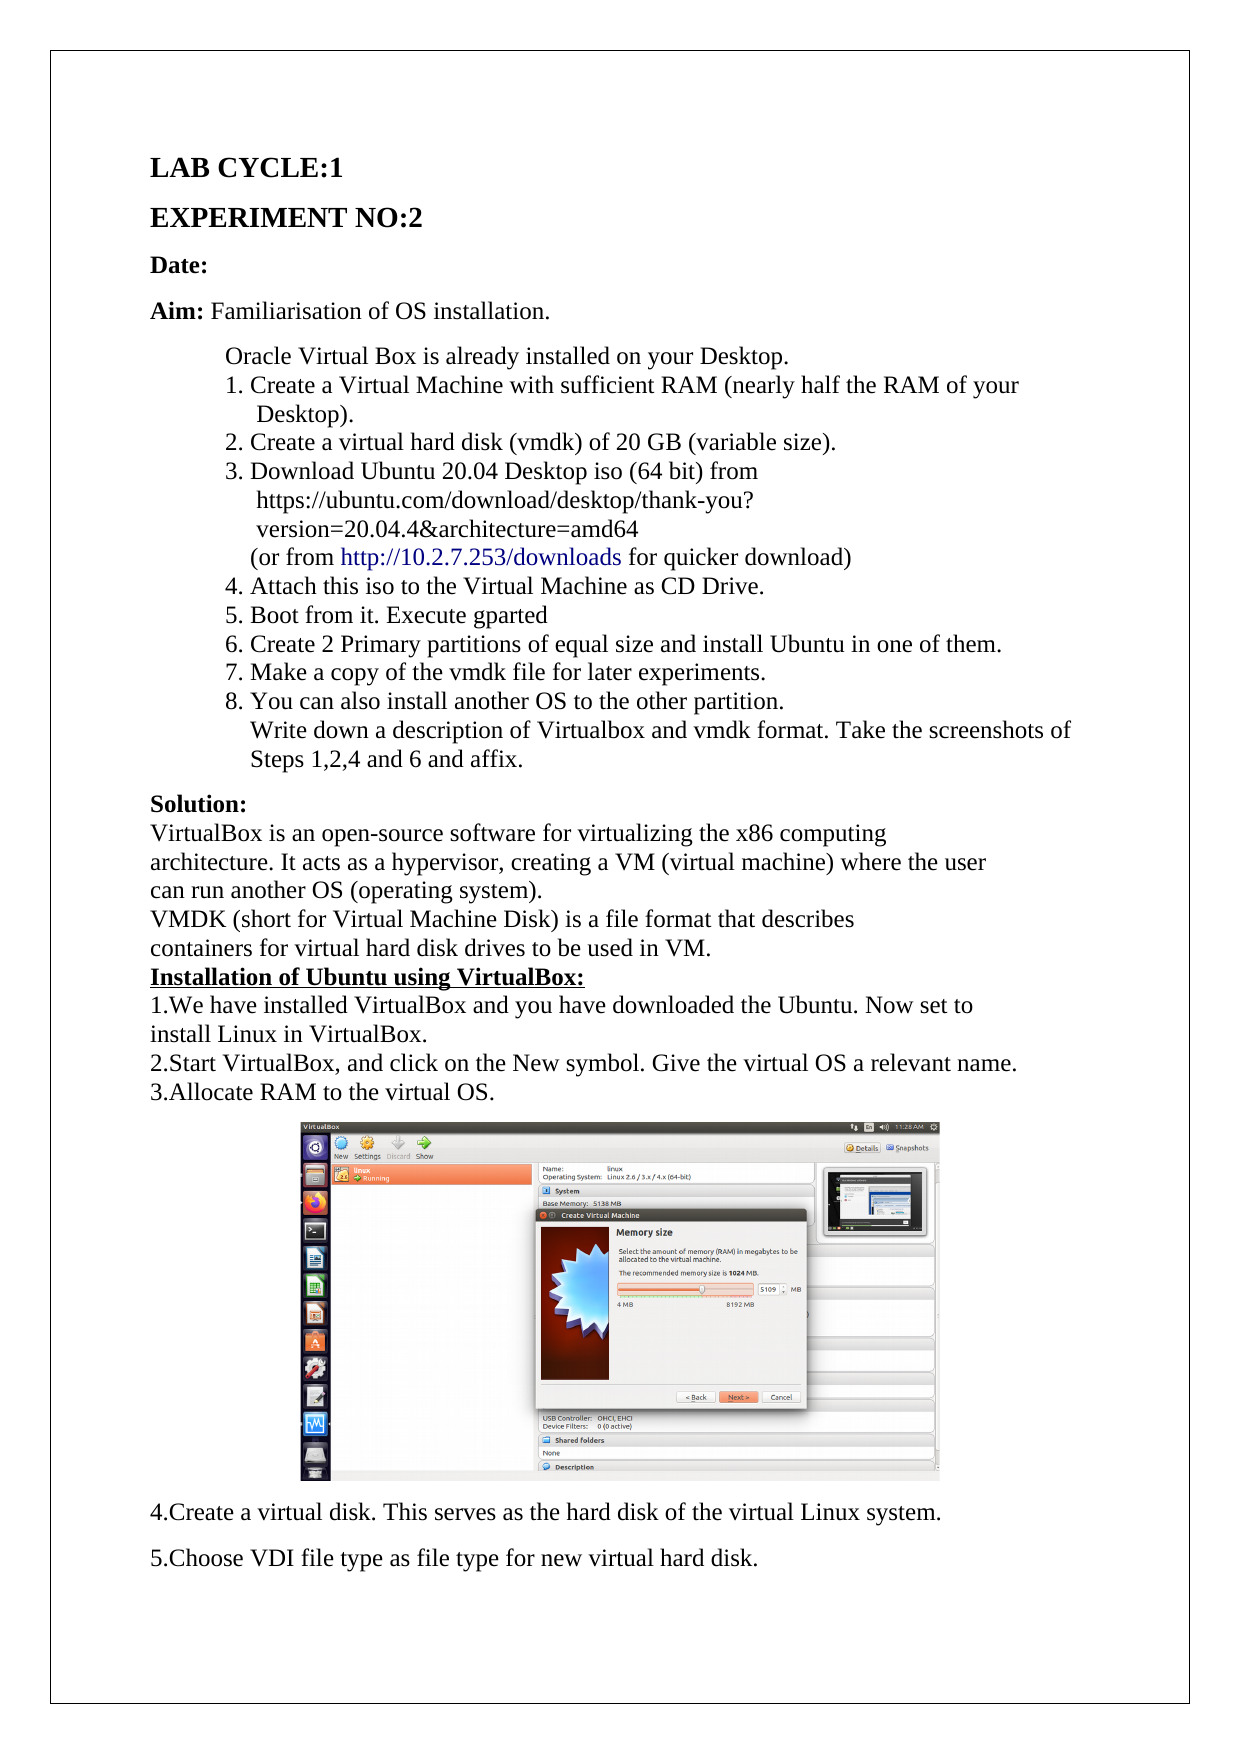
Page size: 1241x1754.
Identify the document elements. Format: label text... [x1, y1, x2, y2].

text EXPERIMENT NO:2 [150, 200, 1090, 234]
text LAB CYCLE:1 [150, 150, 1090, 183]
text (or from http://10.2.7.253/downloads for quicker download) [150, 542, 1090, 571]
text VMDK (short for Virtual Machine Disk) is a file format that describes [150, 904, 1090, 933]
text Date: [150, 250, 1090, 279]
text 2.Start VirtualBox, and click on the New symbol. Give the virtual OS a relevant name. [150, 1048, 1090, 1077]
text 3. Download Ubuntu 20.04 Desktop iso (64 bit) from [150, 456, 1090, 485]
text https://ubuntu.com/download/desktop/thank-you? [225, 485, 1090, 514]
text 7. Make a copy of the vmdk file for later experiments. [150, 657, 1090, 686]
text 5. Boot from it. Execute gparted [150, 600, 1090, 629]
text Solution: [150, 789, 1090, 818]
text Write down a description of Virtualbox and vmdk format. Take the screenshots of [225, 715, 1090, 744]
text install Linux in VirtualBox. [150, 1019, 1090, 1048]
text Steps 1,2,4 and 6 and affix. [150, 744, 1090, 772]
text 5.Choose VDI file type as file type for new virtual hard disk. [150, 1543, 1090, 1571]
text 4. Attach this iso to the Virtual Machine as CD Drive. [150, 571, 1090, 600]
text can run another OS (operating system). [150, 875, 1090, 904]
text version=20.04.4&architecture=amd64 [225, 514, 1090, 542]
text Installation of Ubuntu using VirtualBox: [150, 962, 1090, 990]
text 6. Create 2 Primary partitions of equal size and install Ubuntu in one of them. [150, 629, 1090, 657]
text Aim: Familiarisation of OS installation. [150, 296, 1090, 324]
text VirtualBox is an open-source software for virtualizing the x86 computing [150, 818, 1090, 847]
text architecture. It acts as a hypervisor, creating a VM (virtual machine) where the user [150, 847, 1090, 875]
text 1. Create a Virtual Machine with sufficient RAM (nearly half the RAM of your [225, 370, 1090, 399]
text 4.Create a virtual disk. This serves as the hard disk of the virtual Linux system. [150, 1497, 1090, 1526]
text containers for virtual hard disk drives to be used in VM. [150, 933, 1090, 962]
text 1.We have installed VirtualBox and you have downloaded the Ubuntu. Now set to [150, 990, 1090, 1019]
text 2. Create a virtual hard disk (vmdk) of 20 GB (variable size). [150, 427, 1090, 456]
text 3.Allocate RAM to the virtual OS. [150, 1077, 1090, 1105]
text 8. You can also install another OS to the other partition. [150, 686, 1090, 715]
text Desktop). [150, 399, 1090, 427]
text Oracle Virtual Box is already installed on your Desktop. [150, 341, 1090, 370]
